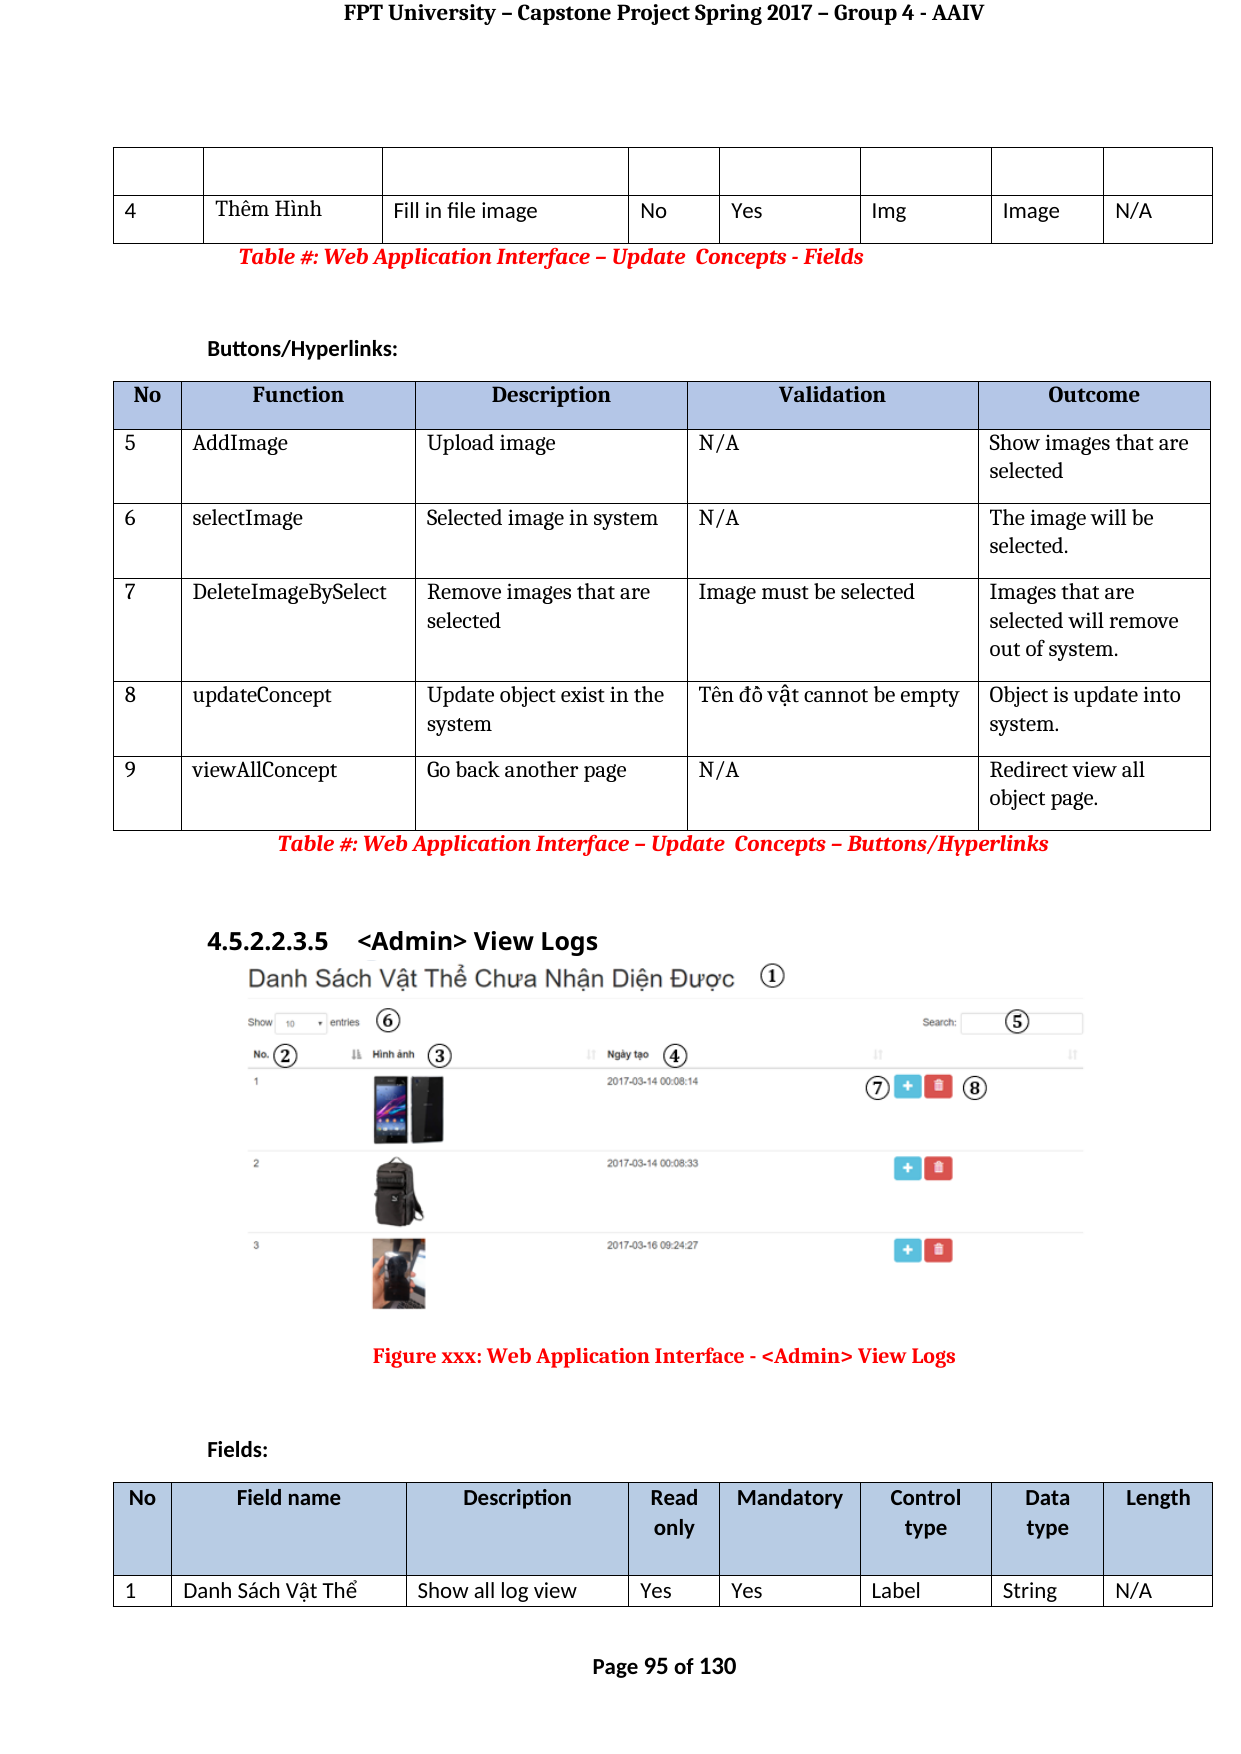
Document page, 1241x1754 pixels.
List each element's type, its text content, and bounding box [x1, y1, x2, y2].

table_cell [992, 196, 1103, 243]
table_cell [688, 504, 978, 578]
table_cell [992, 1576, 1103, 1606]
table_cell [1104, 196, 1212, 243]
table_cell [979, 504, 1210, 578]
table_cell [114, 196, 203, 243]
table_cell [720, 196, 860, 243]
picture [207, 960, 1122, 1326]
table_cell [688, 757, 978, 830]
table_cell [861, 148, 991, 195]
text Fields: [207, 1435, 1122, 1463]
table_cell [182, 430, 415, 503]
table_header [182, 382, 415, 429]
text Table #: Web Application Interface – Update Concepts – Buttons/Hyperlinks [207, 831, 1122, 857]
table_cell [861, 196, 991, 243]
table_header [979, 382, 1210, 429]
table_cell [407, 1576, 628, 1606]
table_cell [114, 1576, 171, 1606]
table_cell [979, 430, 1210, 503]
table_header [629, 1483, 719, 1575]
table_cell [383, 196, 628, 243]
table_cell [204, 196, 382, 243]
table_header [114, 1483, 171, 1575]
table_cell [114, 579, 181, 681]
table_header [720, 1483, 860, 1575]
text Buttons/Hyperlinks: [207, 334, 1122, 362]
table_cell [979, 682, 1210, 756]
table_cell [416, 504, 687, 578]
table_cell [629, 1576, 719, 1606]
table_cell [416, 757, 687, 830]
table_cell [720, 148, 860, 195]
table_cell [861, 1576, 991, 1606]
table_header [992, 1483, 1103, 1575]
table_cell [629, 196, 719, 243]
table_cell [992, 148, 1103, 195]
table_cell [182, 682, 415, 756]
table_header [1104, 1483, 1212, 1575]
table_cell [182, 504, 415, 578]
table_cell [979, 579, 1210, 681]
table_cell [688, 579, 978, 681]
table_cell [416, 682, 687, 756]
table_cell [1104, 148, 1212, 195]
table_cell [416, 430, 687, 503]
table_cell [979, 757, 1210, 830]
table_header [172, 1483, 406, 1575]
text Figure xxx: Web Application Interface - <Admin> View Logs [207, 1344, 1122, 1369]
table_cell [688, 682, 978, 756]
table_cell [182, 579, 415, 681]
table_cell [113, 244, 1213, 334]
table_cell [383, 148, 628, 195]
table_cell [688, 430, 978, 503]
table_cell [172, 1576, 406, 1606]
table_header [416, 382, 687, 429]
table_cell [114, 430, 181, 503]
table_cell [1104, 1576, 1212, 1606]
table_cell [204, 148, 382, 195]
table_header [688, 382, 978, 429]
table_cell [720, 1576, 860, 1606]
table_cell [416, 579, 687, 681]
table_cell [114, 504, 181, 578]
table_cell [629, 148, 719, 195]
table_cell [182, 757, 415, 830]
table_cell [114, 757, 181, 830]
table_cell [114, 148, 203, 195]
subtitle <Admin> View Logs [207, 923, 1122, 957]
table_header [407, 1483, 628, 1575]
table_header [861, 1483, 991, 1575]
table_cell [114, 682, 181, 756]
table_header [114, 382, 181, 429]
